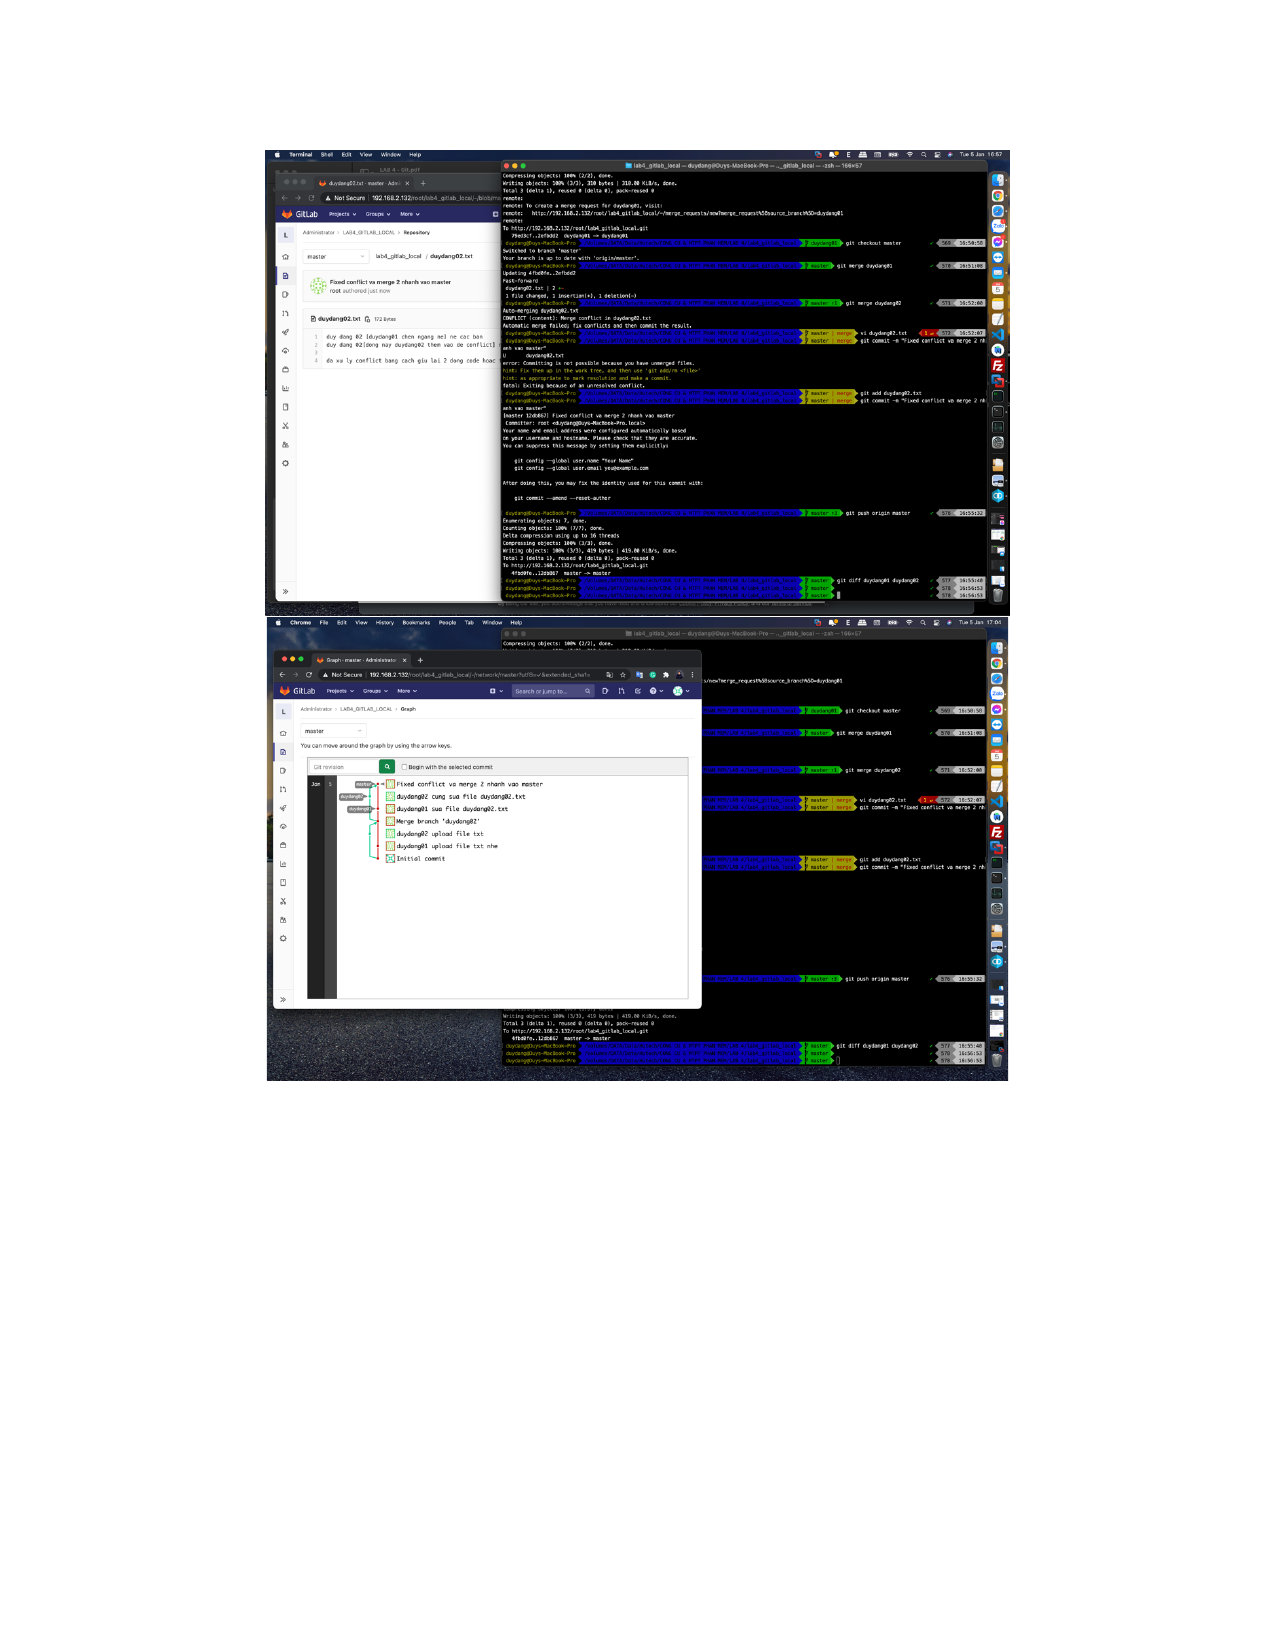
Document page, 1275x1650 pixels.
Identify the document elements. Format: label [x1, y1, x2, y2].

picture [266, 617, 1009, 1081]
picture [265, 150, 1010, 616]
